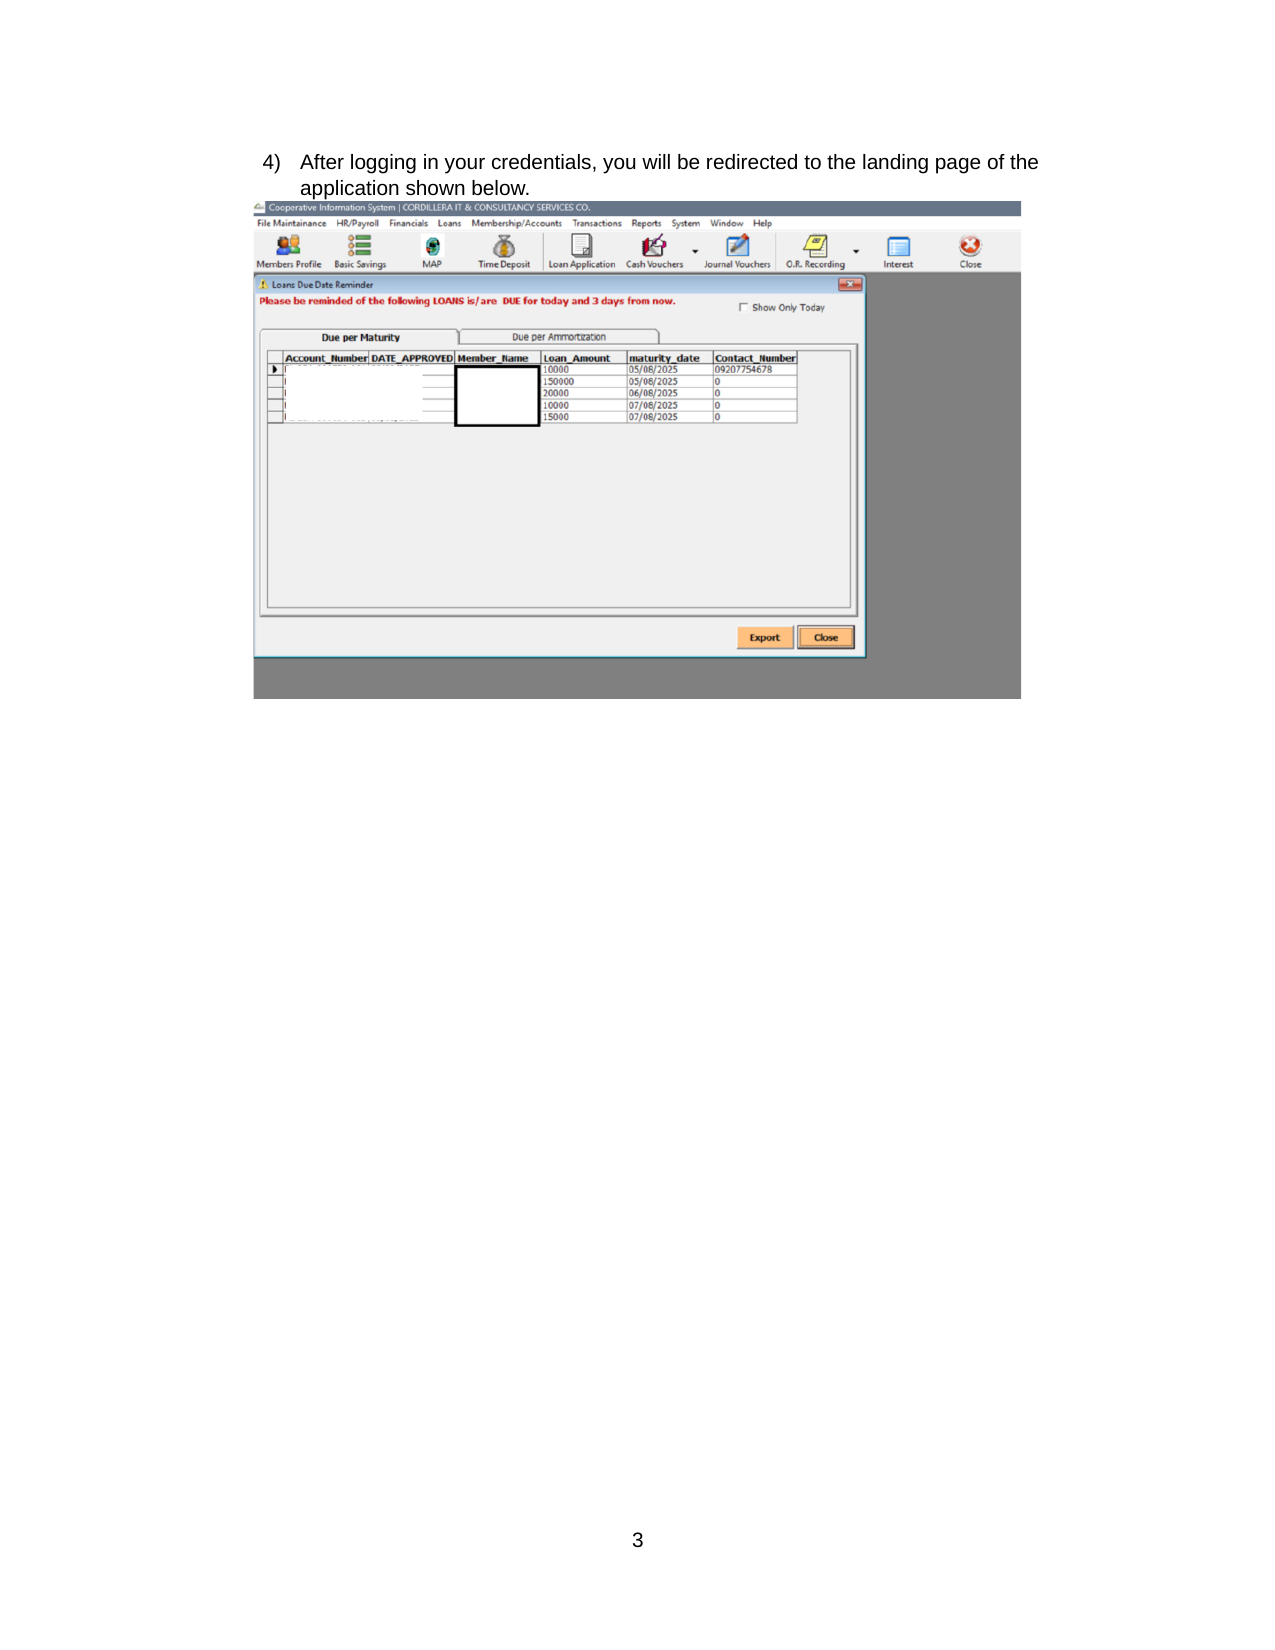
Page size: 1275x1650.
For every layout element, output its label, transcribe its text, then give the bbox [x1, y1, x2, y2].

picture [253, 201, 1022, 699]
list After logging in your credentials, you will be redirected to the landing page of the application shown below. [262, 150, 1125, 200]
